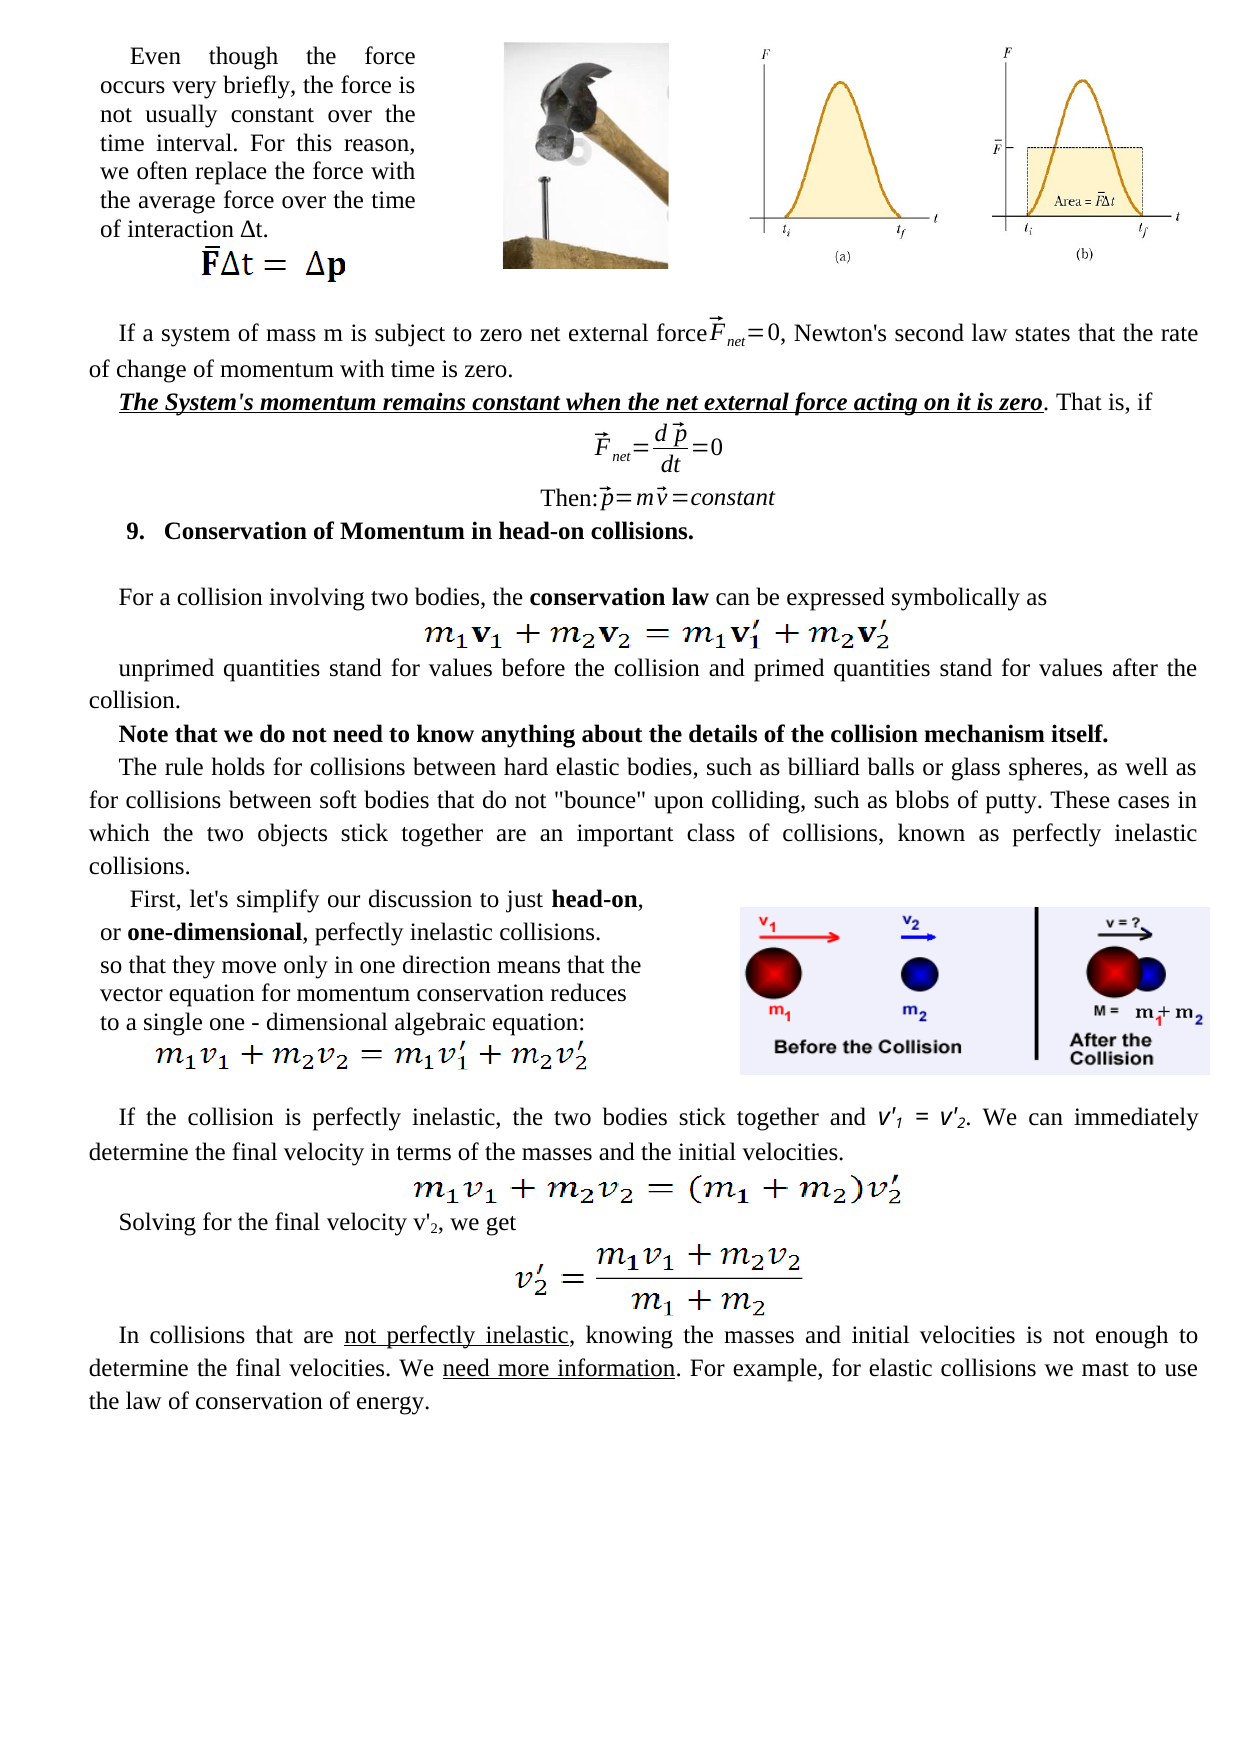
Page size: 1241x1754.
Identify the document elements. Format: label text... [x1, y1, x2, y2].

text Then: [89, 483, 1199, 512]
text unprimed quantities stand for values before the collision and primed quantities stand for values after the collision. [89, 653, 1199, 714]
text Note that we do not need to know anything about the details of the collision mechanism itself. [89, 719, 1199, 747]
picture [740, 907, 1211, 1075]
table_header [655, 884, 1221, 1098]
table_header [680, 41, 1221, 315]
picture [713, 41, 1211, 273]
text The rule holds for collisions between hard elastic bodies, such as billiard balls or glass spheres, as well as for collisions between soft bodies that do not "bounce" upon colliding, such as blobs of putty. These cases in which the two objects stick together are an important class of collisions, known as perfectly inelastic collisions. [89, 752, 1199, 879]
table_header [427, 41, 680, 315]
text The System's momentum remains constant when the net external force acting on it is zero. That is, if [89, 387, 1199, 415]
list Conservation of Momentum in head-on collisions. [126, 516, 1199, 544]
text For a collision involving two bodies, the conservation law can be expressed symbolically as [89, 582, 1199, 611]
picture [200, 242, 346, 283]
text In collisions that are not perfectly inelastic, knowing the masses and initial velocities is not enough to determine the final velocities. We need more information. For example, for elastic collisions we mast to use the law of conservation of energy. [89, 1320, 1199, 1415]
picture [514, 1240, 803, 1316]
picture [413, 1169, 904, 1204]
text Solving for the final velocity v'2, we get [89, 1207, 1199, 1236]
text If the collision is perfectly inelastic, the two bodies stick together and v'1 = v'2. We can immediately determine the final velocity in terms of the masses and the initial velocities. [89, 1098, 1199, 1165]
picture [424, 615, 893, 649]
picture [156, 1036, 588, 1070]
table_header First, let's simplify our discussion to just head-on, or one-dimensional, perfectly inelastic collisions. so that they move only in one direction means that the vector equation for momentum conservation reduces to a single one - dimensional algebraic equation: [89, 884, 655, 1098]
picture [502, 41, 669, 269]
text If a system of mass m is subject to zero net external force, Newton's second law states that the rate of change of momentum with time is zero. [89, 315, 1199, 382]
table_header Even though the force occurs very briefly, the force is not usually constant over the time interval. For this reason, we often replace the force with the average force over the time of interaction ∆t. [89, 41, 427, 315]
